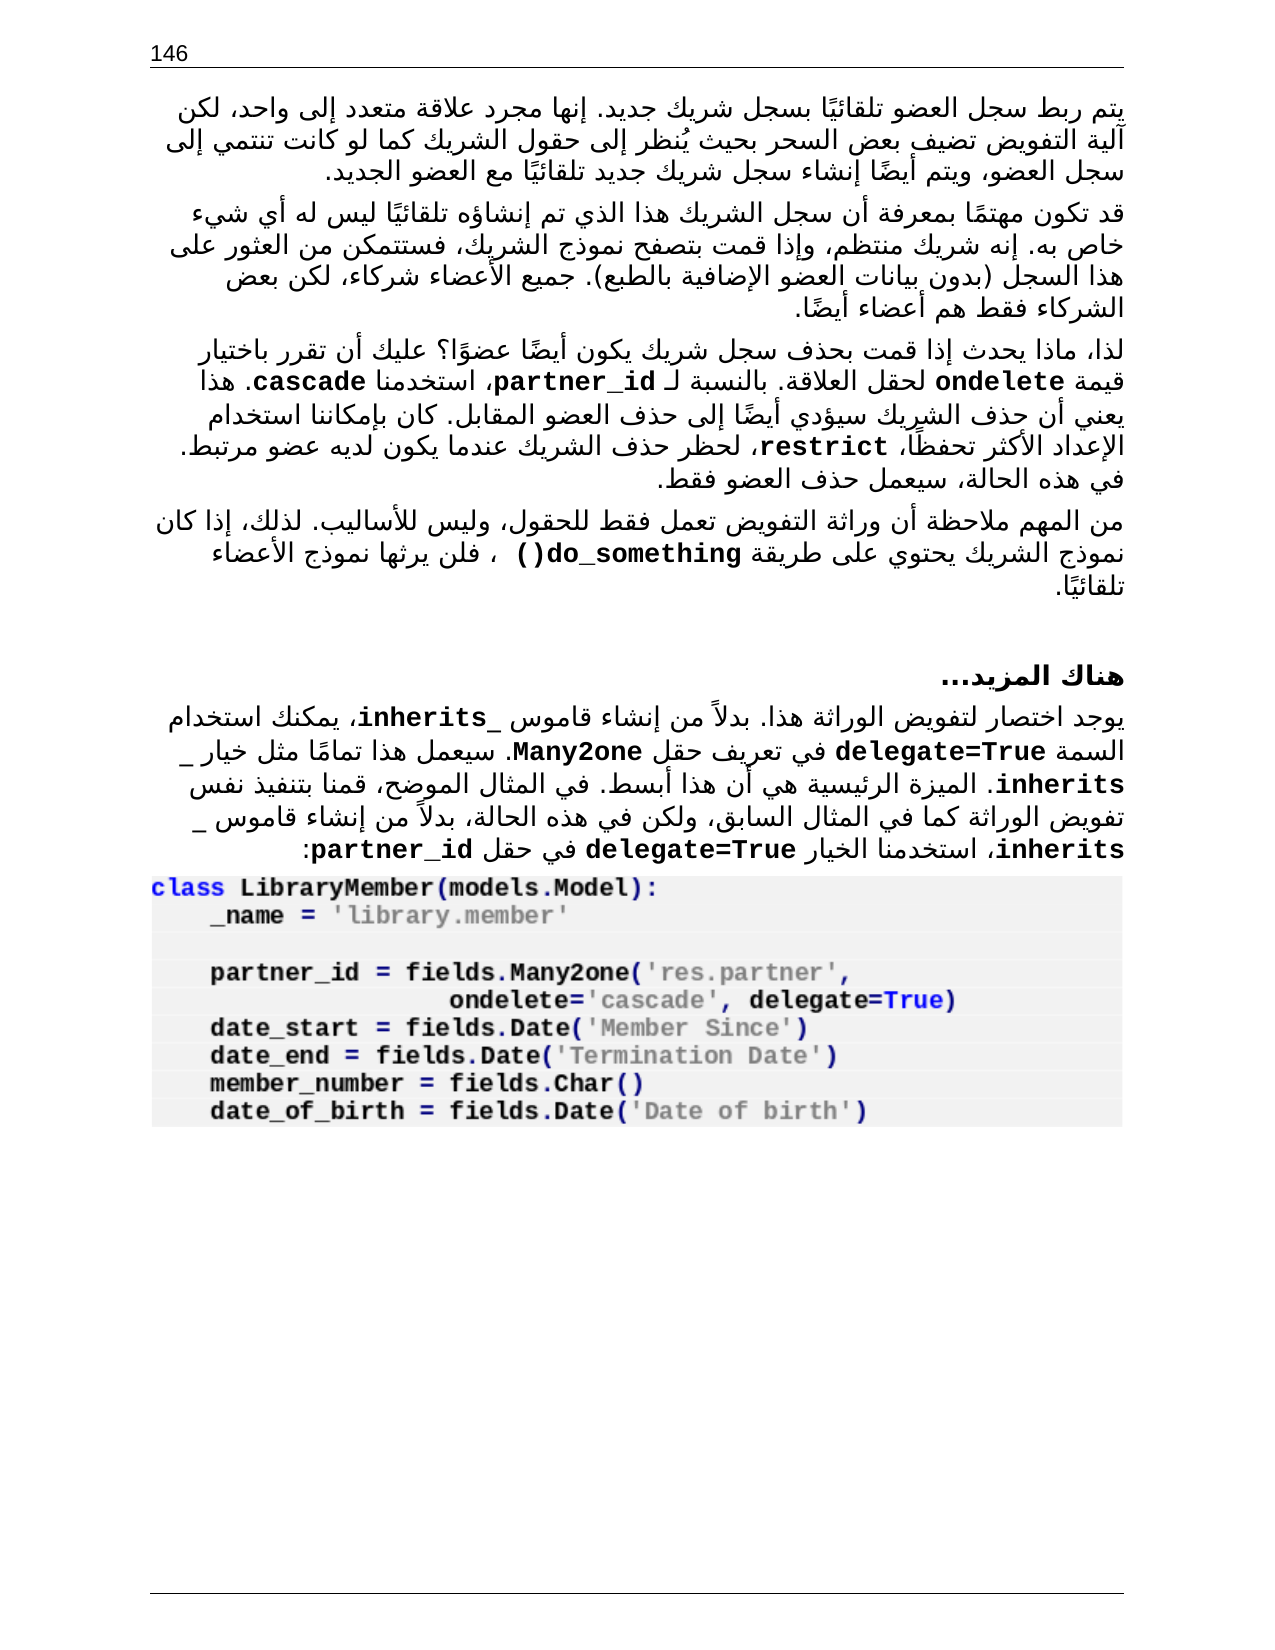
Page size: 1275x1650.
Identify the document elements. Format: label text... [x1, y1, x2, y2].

text قد تكون مهتمًا بمعرفة أن سجل الشريك هذا الذي تم إنشاؤه تلقائيًا ليس له أي شيء خاص به. إنه شريك منتظم، وإذا قمت بتصفح نموذج الشريك، فستتمكن من العثور على هذا السجل (بدون بيانات العضو الإضافية بالطبع). جميع الأعضاء شركاء، لكن بعض الشركاء فقط هم أعضاء أيضًا. [150, 197, 1125, 324]
text لذا، ماذا يحدث إذا قمت بحذف سجل شريك يكون أيضًا عضوًا؟ عليك أن تقرر باختيار قيمة ondelete لحقل العلاقة. بالنسبة لـ partner_id، استخدمنا cascade. هذا يعني أن حذف الشريك سيؤدي أيضًا إلى حذف العضو المقابل. كان بإمكاننا استخدام الإعداد الأكثر تحفظًا، restrict، لحظر حذف الشريك عندما يكون لديه عضو مرتبط. في هذه الحالة، سيعمل حذف العضو فقط. [150, 334, 1125, 495]
text يوجد اختصار لتفويض الوراثة هذا. بدلاً من إنشاء قاموس _inherits، يمكنك استخدام السمة delegate=True في تعريف حقل Many2one. سيعمل هذا تمامًا مثل خيار _inherits. الميزة الرئيسية هي أن هذا أبسط. في المثال الموضح، قمنا بتنفيذ نفس تفويض الوراثة كما في المثال السابق، ولكن في هذه الحالة، بدلاً من إنشاء قاموس _inherits، استخدمنا الخيار delegate=True في حقل partner_id: [150, 702, 1125, 866]
text يتم ربط سجل العضو تلقائيًا بسجل شريك جديد. إنها مجرد علاقة متعدد إلى واحد، لكن آلية التفويض تضيف بعض السحر بحيث يُنظر إلى حقول الشريك كما لو كانت تنتمي إلى سجل العضو، ويتم أيضًا إنشاء سجل شريك جديد تلقائيًا مع العضو الجديد. [150, 92, 1125, 187]
text هناك المزيد... [150, 660, 1125, 691]
text من المهم ملاحظة أن وراثة التفويض تعمل فقط للحقول، وليس للأساليب. لذلك، إذا كان نموذج الشريك يحتوي على طريقة do_something() ، فلن يرثها نموذج الأعضاء تلقائيًا. [150, 506, 1125, 602]
